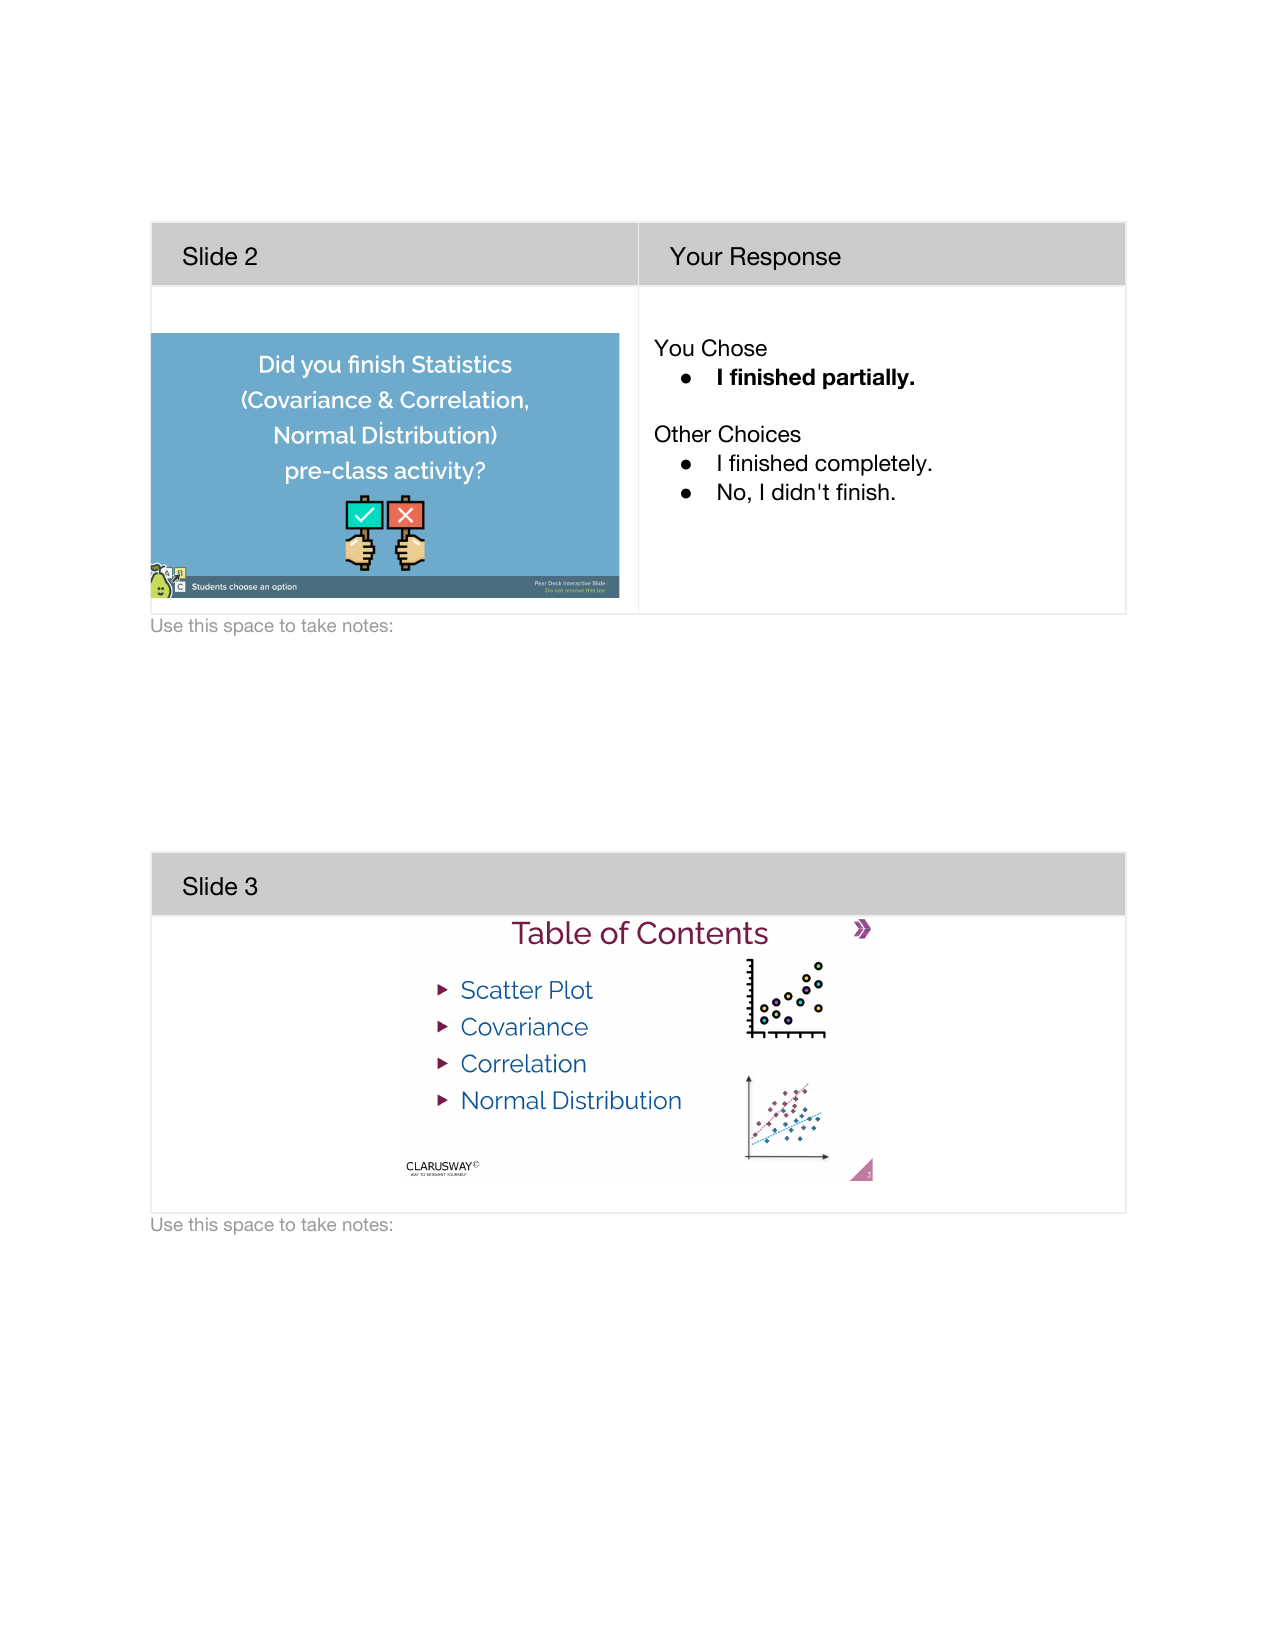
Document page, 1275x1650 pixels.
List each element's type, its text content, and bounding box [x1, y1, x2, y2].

table_cell [152, 287, 638, 613]
table_header Slide 2 [152, 223, 638, 285]
table_header Your Response [639, 223, 1125, 285]
table_header Slide 3 [152, 853, 1125, 915]
table_cell You Chose I finished partially. Other Choices I finished completely. No, I didn't finish. [639, 287, 1125, 613]
picture [150, 333, 620, 598]
text Use this space to take notes: [150, 1214, 1125, 1237]
table_cell [152, 917, 1125, 1212]
picture [403, 917, 873, 1181]
text Use this space to take notes: [150, 615, 1125, 638]
